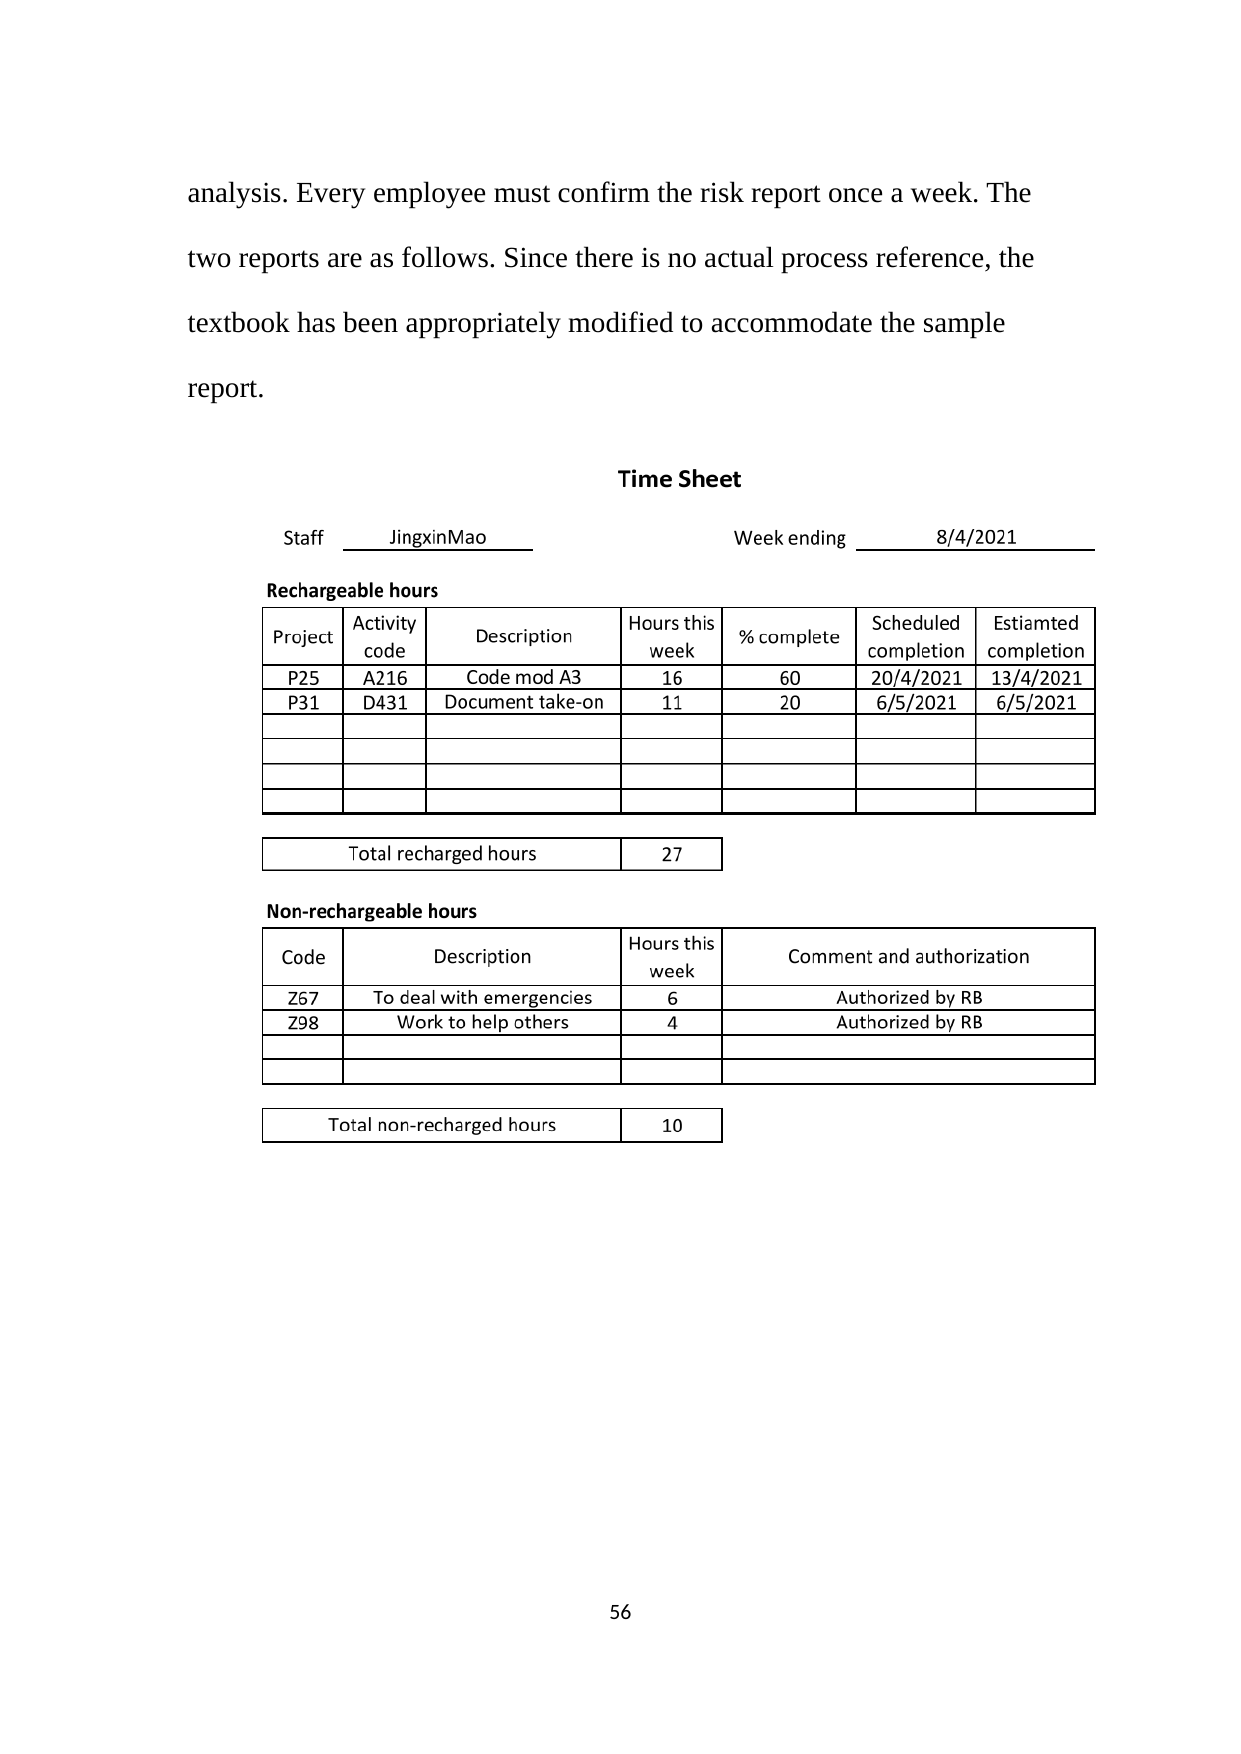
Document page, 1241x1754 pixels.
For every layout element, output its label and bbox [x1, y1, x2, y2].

picture [245, 451, 1112, 1157]
text [187, 159, 1053, 419]
